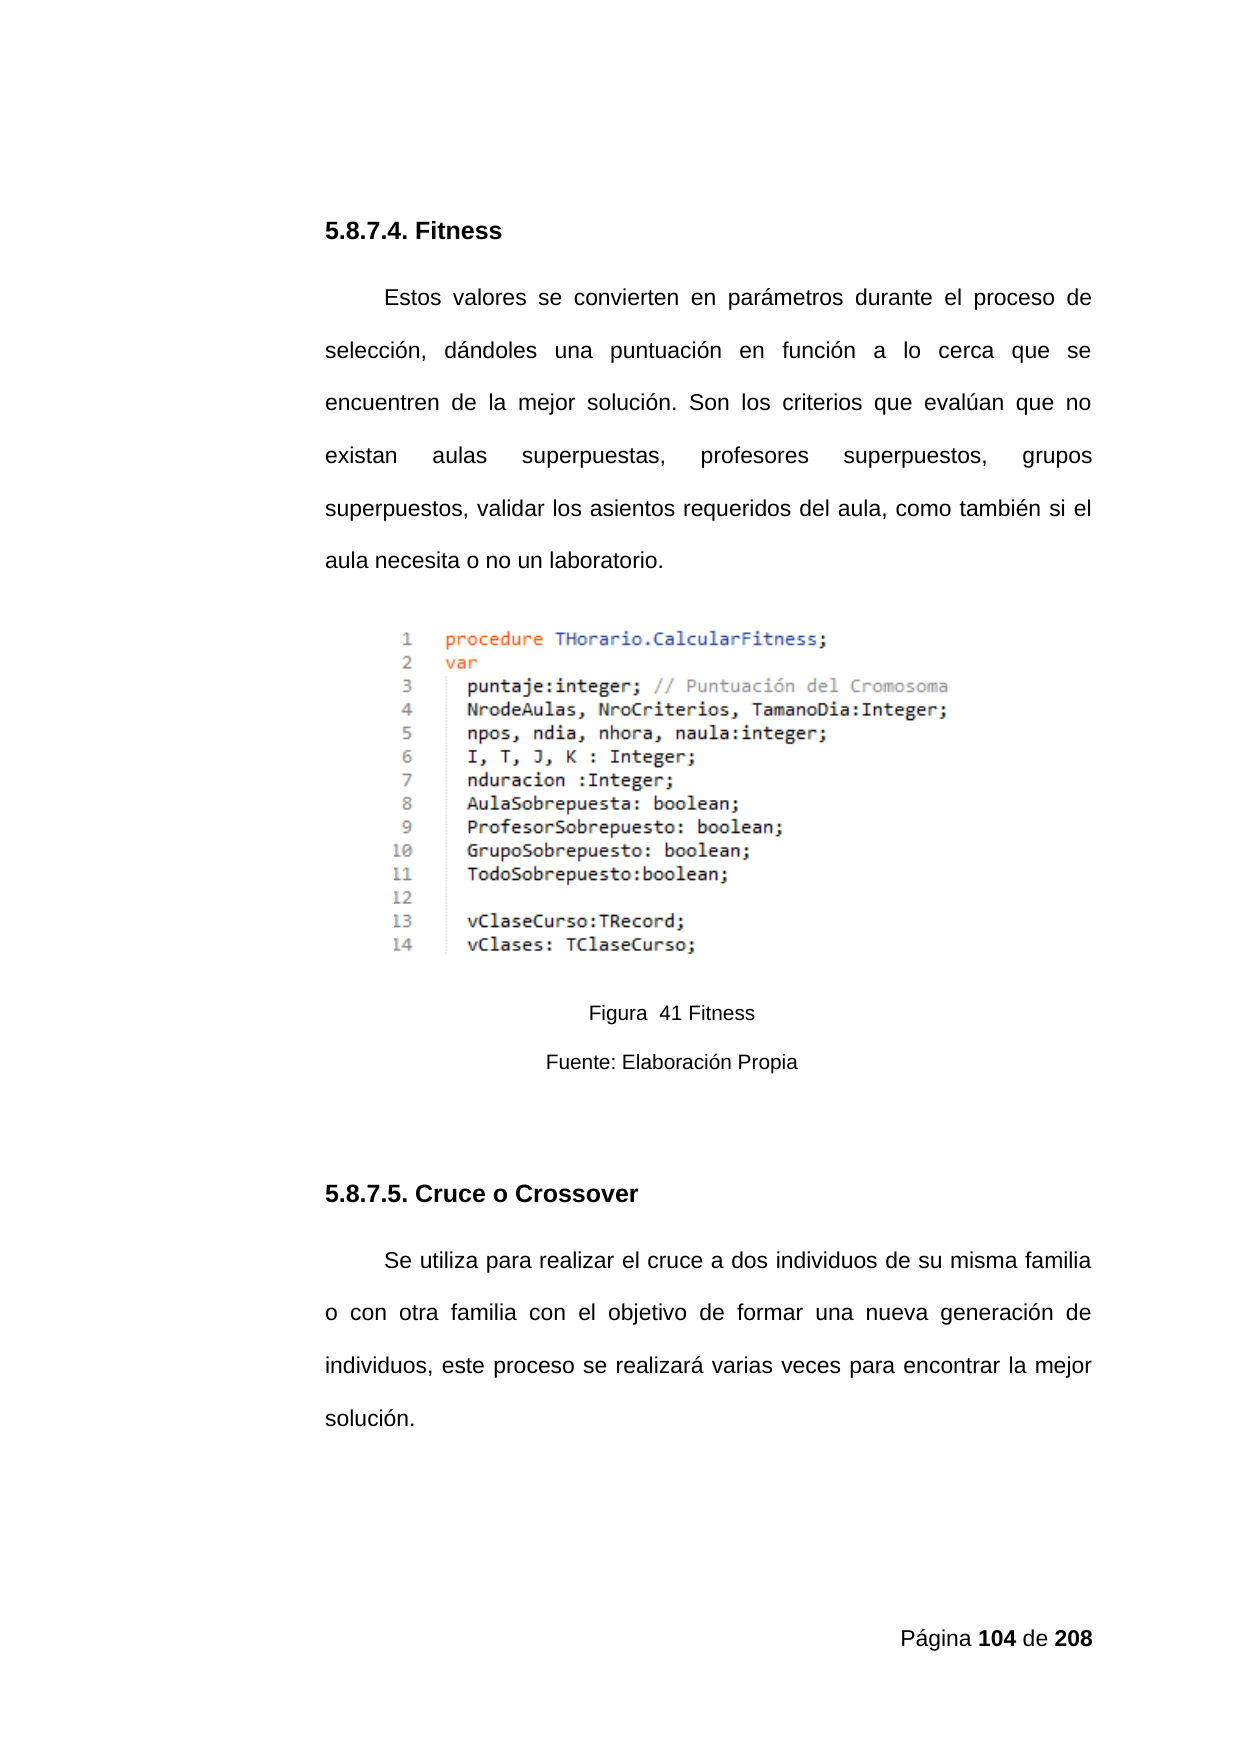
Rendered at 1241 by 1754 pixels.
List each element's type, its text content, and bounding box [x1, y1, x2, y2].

text Fuente: Elaboración Propia [177, 1049, 1092, 1073]
text Estos valores se convierten en parámetros durante el proceso de selección, dándoles una puntuación en función a lo cerca que se encuentren de la mejor solución. Son los criterios que evalúan que no existan aulas superpuestas, profesores superpuestos, grupos superpuestos, validar los asientos requeridos del aula, como también si el aula necesita o no un laboratorio. [325, 284, 1092, 574]
picture [394, 625, 960, 962]
text 5.8.7.4. Fitness [251, 216, 1092, 244]
text Se utiliza para realizar el cruce a dos individuos de su misma familia o con otra familia con el objetivo de formar una nueva generación de individuos, este proceso se realizará varias veces para encontrar la mejor solución. [325, 1247, 1092, 1431]
text 5.8.7.5. Cruce o Crossover [251, 1178, 1092, 1207]
